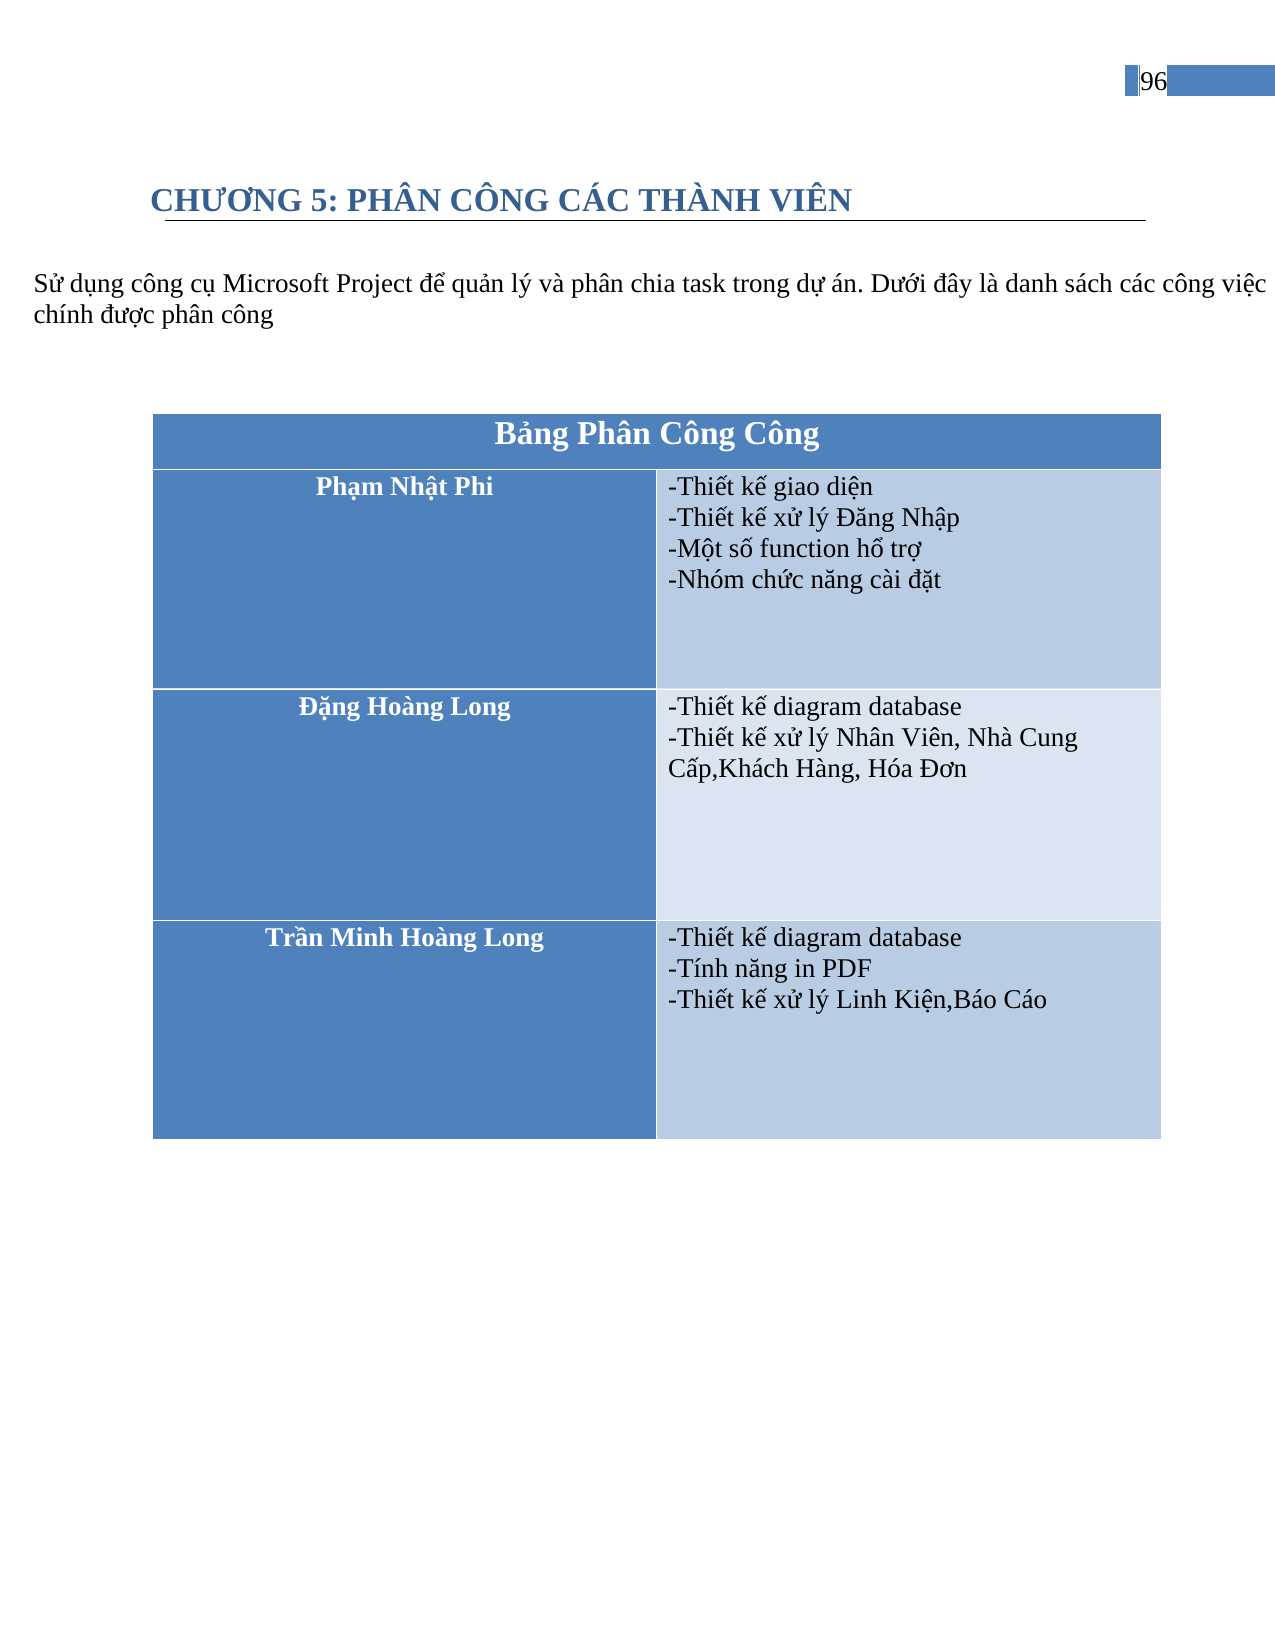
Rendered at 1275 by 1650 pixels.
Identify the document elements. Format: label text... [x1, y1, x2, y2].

table_header Bảng Phân Công Công [153, 414, 1161, 469]
table_cell Trần Minh Hoàng Long [153, 921, 656, 1139]
subtitle CHƯƠNG 5: PHÂN CÔNG CÁC THÀNH VIÊN [150, 181, 1269, 219]
table_cell -Thiết kế giao diện -Thiết kế xử lý Đăng Nhập -Một số function hổ trợ -Nhóm chức năng cài đặt [657, 470, 1161, 688]
table_cell Đặng Hoàng Long [153, 690, 656, 920]
table_cell -Thiết kế diagram database -Tính năng in PDF -Thiết kế xử lý Linh Kiện,Báo Cáo [657, 921, 1161, 1139]
table_cell Phạm Nhật Phi [153, 470, 656, 688]
table_cell -Thiết kế diagram database -Thiết kế xử lý Nhân Viên, Nhà Cung Cấp,Khách Hàng, Hóa Đơn [657, 690, 1161, 920]
text Sử dụng công cụ Microsoft Project để quản lý và phân chia task trong dự án. Dưới đây là danh sách các công việc chính được phân công [33, 267, 1269, 330]
